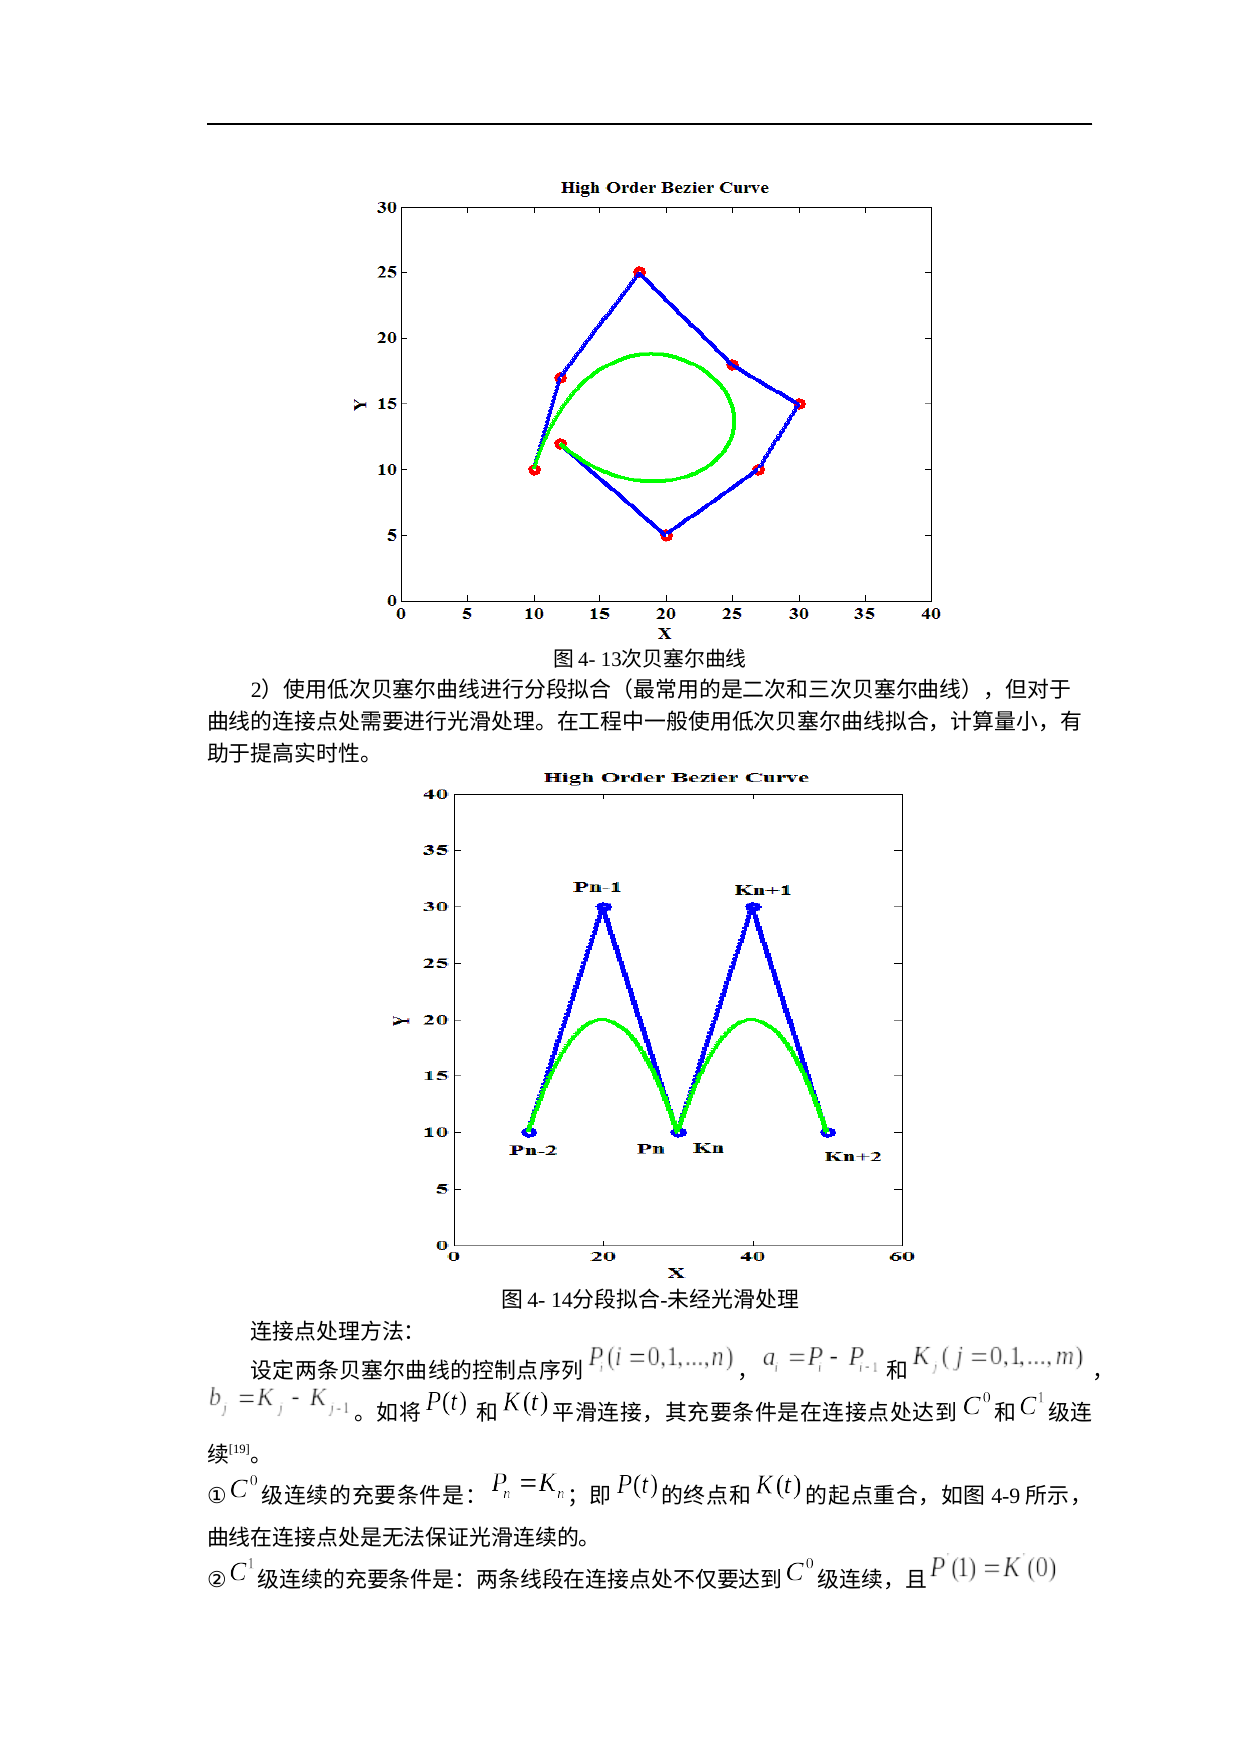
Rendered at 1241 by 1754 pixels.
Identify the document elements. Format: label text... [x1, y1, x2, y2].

text 2）使用低次贝塞尔曲线进行分段拟合（最常用的是二次和三次贝塞尔曲线），但对于曲线的连接点处需要进行光滑处理。在工程中一般使用低次贝塞尔曲线拟合，计算量小，有助于提高实时性。 [207, 672, 1092, 767]
text ①级连续的充要条件是：；即的终点和的起点重合，如图4-9所示，曲线在连接点处是无法保证光滑连续的。 [207, 1470, 1092, 1554]
text 连接点处理方法： [207, 1314, 1092, 1345]
text 图4- 13次贝塞尔曲线 [207, 642, 1092, 672]
text 图4- 14分段拟合-未经光滑处理 [207, 1282, 1092, 1314]
picture [349, 177, 950, 642]
text ②级连续的充要条件是：两条线段在连接点处不仅要达到级连续，且 [207, 1554, 1092, 1595]
text 设定两条贝塞尔曲线的控制点序列， 和 ，。如将 和平滑连接，其充要条件是在连接点处达到和级连续[13]。 [207, 1345, 1092, 1470]
picture [373, 767, 927, 1282]
